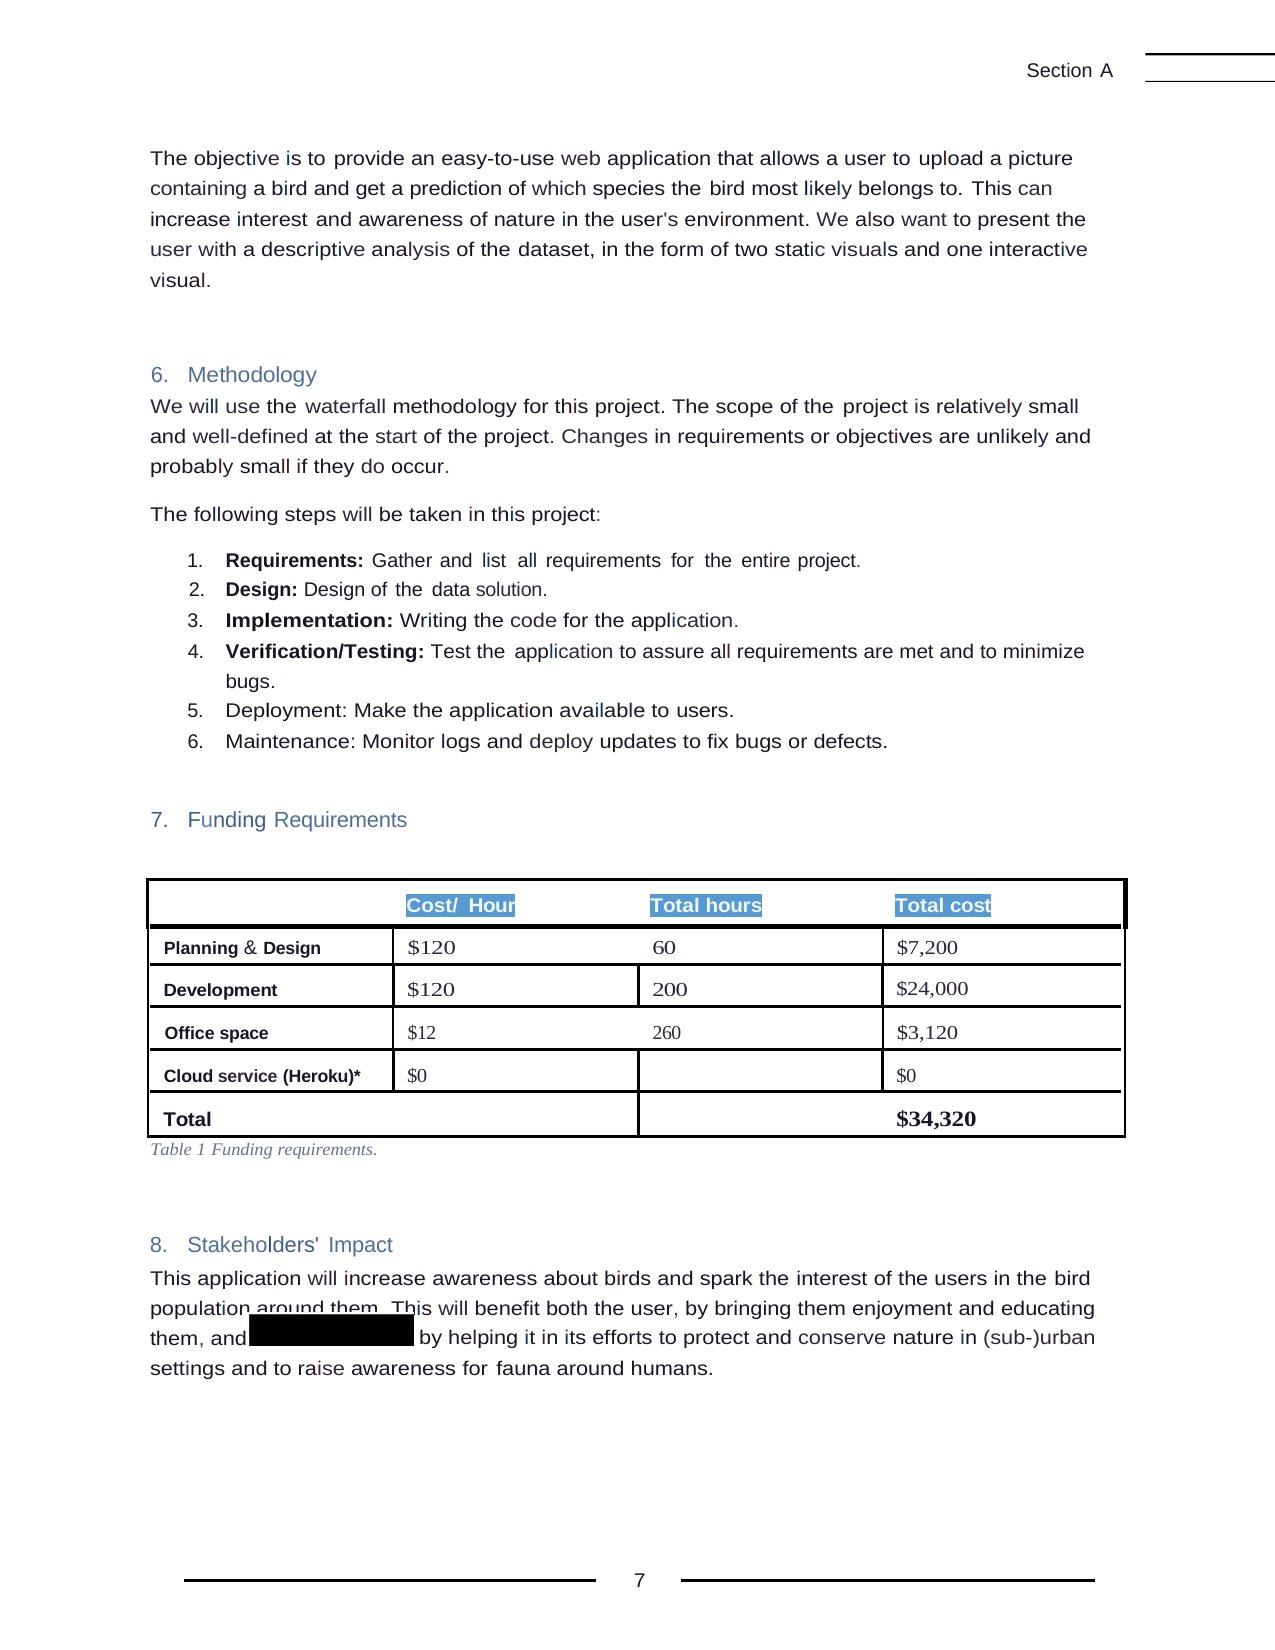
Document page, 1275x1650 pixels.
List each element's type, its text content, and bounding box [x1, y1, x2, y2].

table_cell $12 260 [394, 1008, 882, 1048]
list Deployment: Make the application available to users. [187, 700, 1252, 722]
table_cell Development [149, 963, 392, 1004]
table_cell Total [149, 1090, 637, 1135]
list Verification/Testing: Test the application to assure all requirements are met and to minimize bugs. [188, 639, 1095, 692]
table_cell Cloud service (Heroku)* [149, 1048, 392, 1090]
table_cell [640, 1051, 881, 1090]
list Methodology [151, 362, 1252, 387]
text We will use the waterfall methodology for this project. The scope of the project is relatively small and well-defined at the start of the project. Changes in requirements or objectives are unlikely and probably small if they do occur. [150, 395, 1120, 478]
table_cell Planning & Design [149, 924, 392, 963]
table_cell 200 [640, 966, 881, 1004]
table_cell $34,320 [640, 1090, 1124, 1135]
table_cell $3,120 [884, 1005, 1124, 1048]
list Maintenance: Monitor logs and deploy updates to fix bugs or defects. [187, 730, 1252, 753]
table_cell $24,000 [884, 963, 1124, 1004]
text The objective is to provide an easy-to-use web application that allows a user to upload a picture containing a bird and get a prediction of which species the bird most likely belongs to. This can increase interest and awareness of nature in the user's environment. We also want to present the user with a descriptive analysis of the dataset, in the form of two static visuals and one interactive visual. [150, 146, 1119, 292]
table_cell $120 [395, 966, 637, 1004]
list Implementation: Writing the code for the application. [187, 609, 1252, 632]
list Stakeholders' Impact [149, 1232, 1252, 1257]
text 7 [123, 1569, 1156, 1592]
text Section A [123, 59, 1114, 81]
list Funding Requirements [150, 806, 1252, 832]
table_cell $7,200 [884, 924, 1124, 963]
list Design: Design of the data solution. [188, 578, 1252, 601]
table_cell Office space [149, 1005, 392, 1048]
text Table 1 Funding requirements. [150, 1139, 1252, 1159]
picture [246, 1312, 414, 1346]
text This application will increase awareness about birds and spark the interest of the users in the bird population around them. This will benefit both the user, by bringing them enjoyment and educating them, and by helping it in its efforts to protect and conserve nature in (sub-)urban settings and to raise awareness for fauna around humans. [150, 1261, 1109, 1382]
list Requirements: Gather and list all requirements for the entire project. [187, 549, 1252, 572]
table_cell $0 [884, 1048, 1124, 1090]
table_cell $120 60 [394, 929, 882, 963]
table_header Cost/ Hour Total hours Total cost [149, 881, 1123, 924]
text The following steps will be taken in this project: [150, 503, 1252, 526]
table_cell $0 [395, 1051, 637, 1090]
